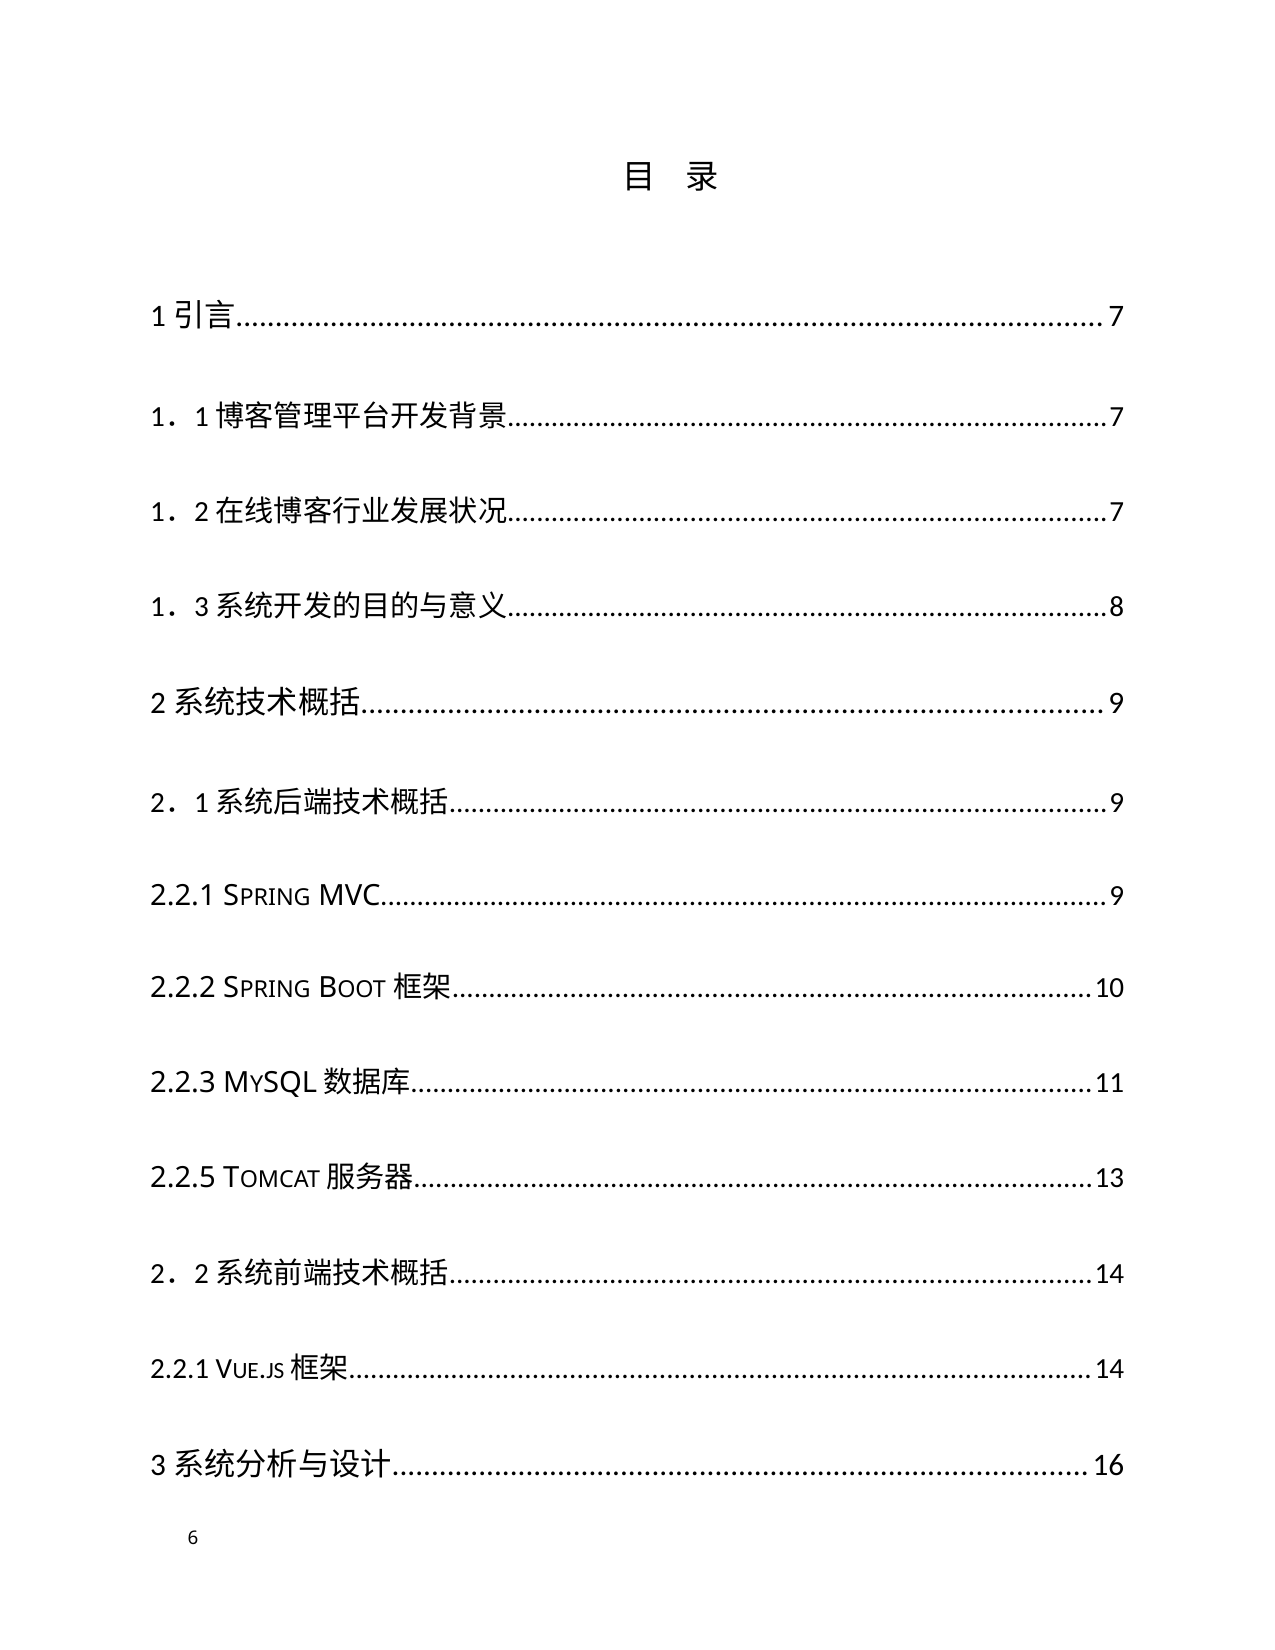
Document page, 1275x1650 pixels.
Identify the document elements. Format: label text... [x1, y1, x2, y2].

text 1 引言 7 [150, 290, 1125, 336]
text 目 录 [150, 150, 1125, 198]
text 1．2 在线博客行业发展状况 7 [150, 487, 1125, 529]
text 2.2.2 Spring Boot 框架 10 [150, 963, 1125, 1006]
text 2.2.1 Spring MVC 9 [150, 874, 1125, 914]
text 1．3 系统开发的目的与意义 8 [150, 582, 1125, 624]
text 2 系统技术概括 9 [150, 677, 1125, 723]
text 2.2.1 Vue.js框架 14 [150, 1344, 1125, 1387]
text 2.2.3 MySQL数据库 11 [150, 1059, 1125, 1101]
text 2．1 系统后端技术概括 9 [150, 779, 1125, 821]
text 1．1 博客管理平台开发背景 7 [150, 392, 1125, 434]
text 3 系统分析与设计 16 [150, 1439, 1125, 1485]
text 2.2.5 Tomcat服务器 13 [150, 1154, 1125, 1196]
text 2．2 系统前端技术概括 14 [150, 1249, 1125, 1292]
